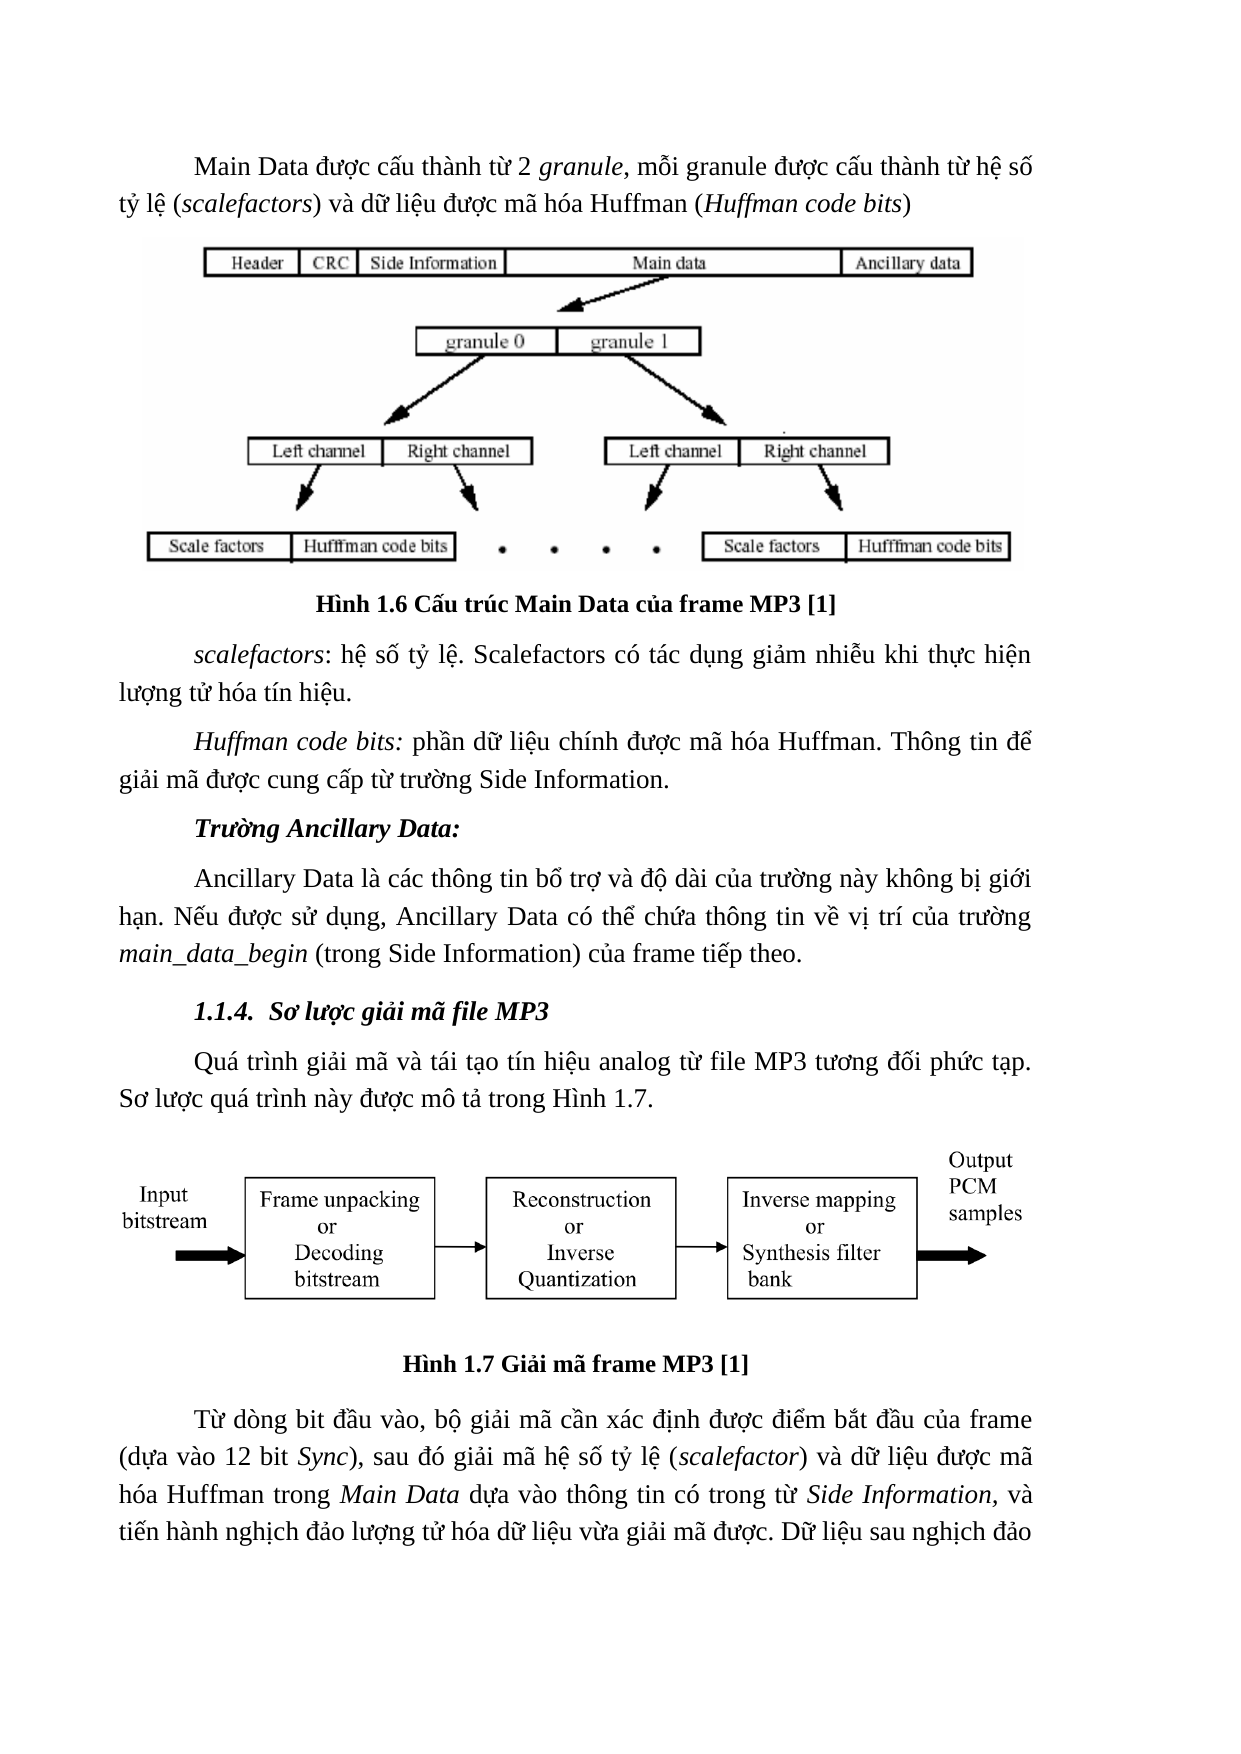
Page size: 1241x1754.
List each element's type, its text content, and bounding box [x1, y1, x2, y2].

subtitle Sơ lược giải mã file MP3 [193, 995, 1033, 1026]
text Main Data được cấu thành từ 2 granule, mỗi granule được cấu thành từ hệ số tỷ lệ (scalefactors) và dữ liệu được mã hóa Huffman (Huffman code bits) [118, 150, 1033, 218]
picture [118, 1131, 1034, 1331]
text Hình 1.7 Giải mã frame MP3 [1] [118, 1349, 1033, 1378]
text Hình 1.6 Cấu trúc Main Data của frame MP3 [1] [118, 589, 1033, 617]
text Ancillary Data là các thông tin bổ trợ và độ dài của trường này không bị giới hạn. Nếu được sử dụng, Ancillary Data có thể chứa thông tin về vị trí của trường main_data_begin (trong Side Information) của frame tiếp theo. [118, 862, 1033, 968]
picture [118, 237, 1034, 571]
text Trường Ancillary Data: [118, 812, 1033, 844]
text scalefactors: hệ số tỷ lệ. Scalefactors có tác dụng giảm nhiễu khi thực hiện lượng tử hóa tín hiệu. [118, 638, 1033, 707]
text Quá trình giải mã và tái tạo tín hiệu analog từ file MP3 tương đối phức tạp. Sơ lược quá trình này được mô tả trong Hình 1.7. [118, 1045, 1033, 1113]
text Huffman code bits: phần dữ liệu chính được mã hóa Huffman. Thông tin để giải mã được cung cấp từ trường Side Information. [118, 725, 1033, 794]
